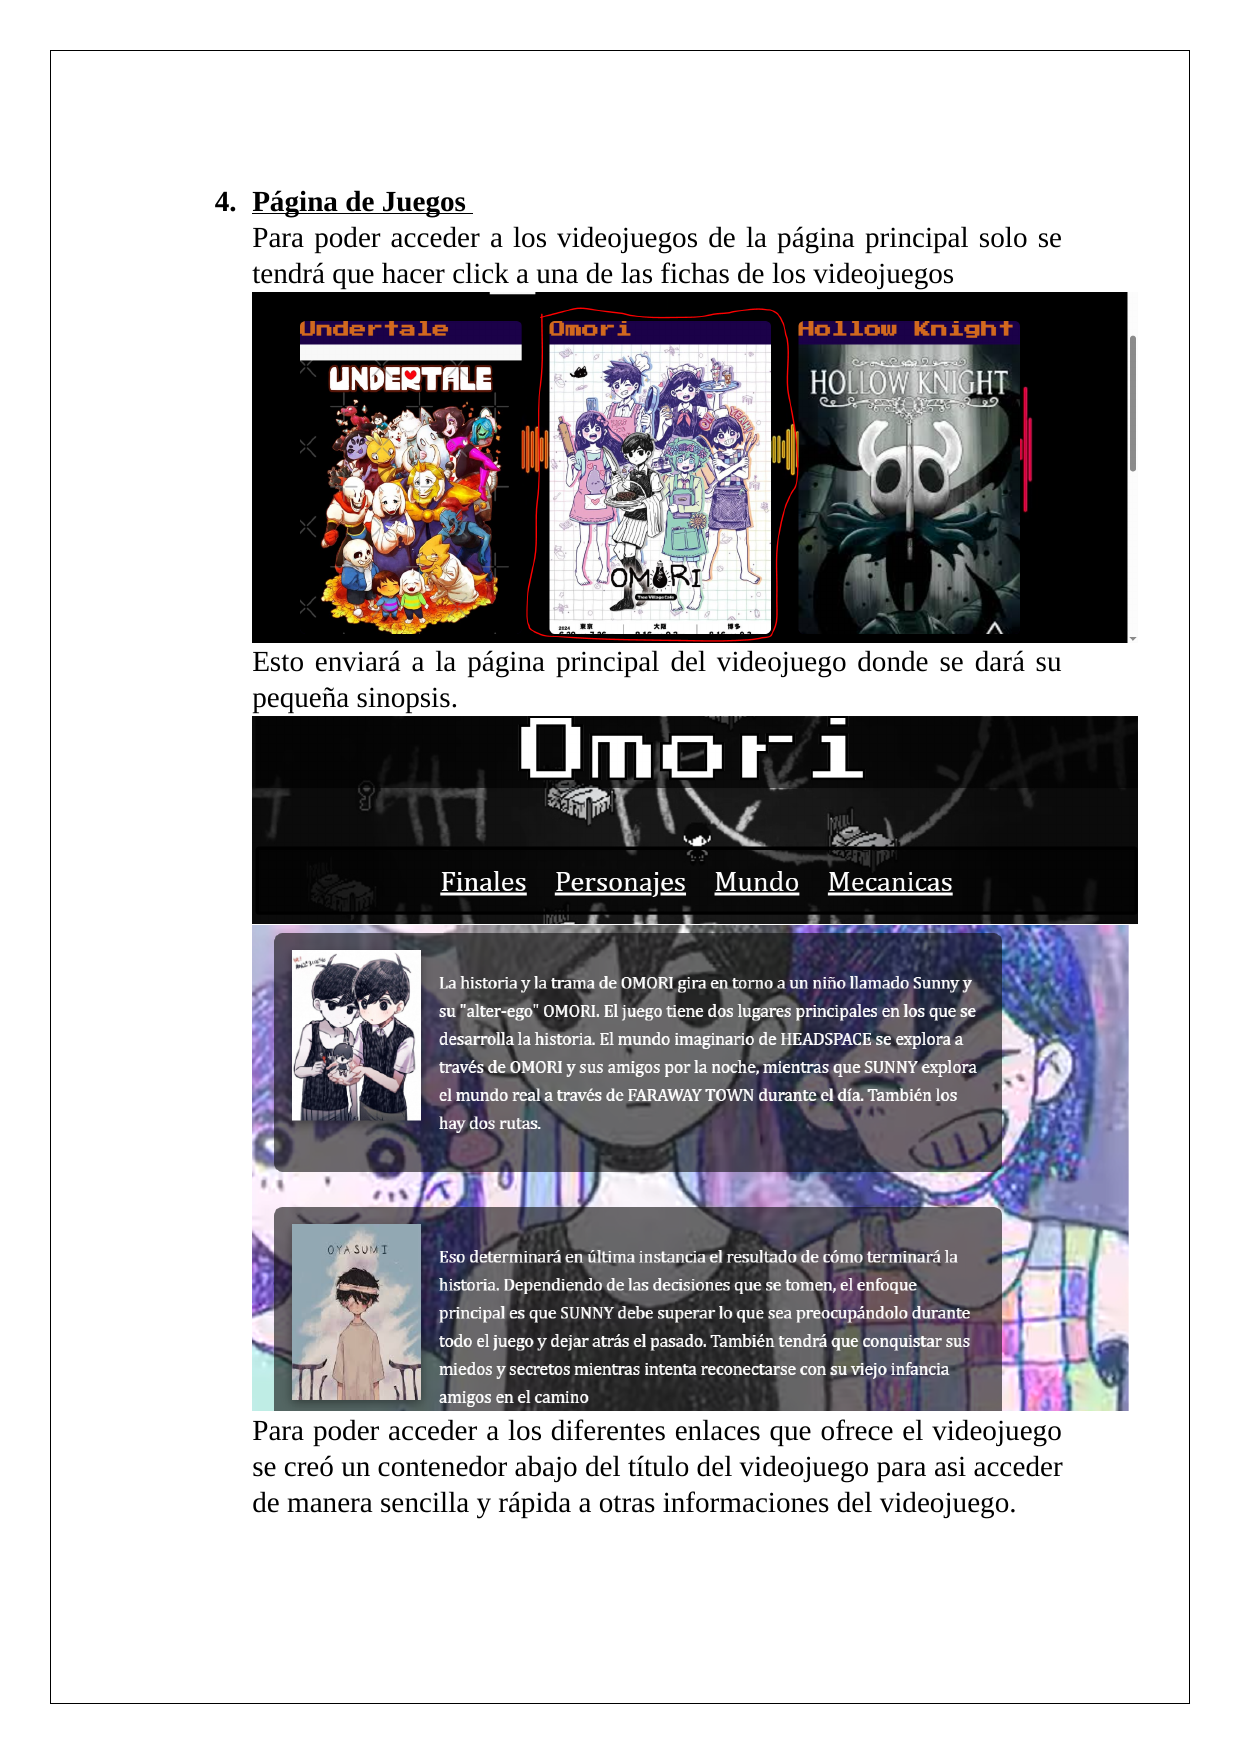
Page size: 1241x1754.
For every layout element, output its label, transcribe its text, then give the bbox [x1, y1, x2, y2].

list Página de Juegos [214, 184, 1063, 217]
picture [252, 716, 1138, 924]
picture [252, 925, 1129, 1411]
list Esto enviará a la página principal del videojuego donde se dará su pequeña sinopsis. [252, 644, 1063, 714]
list Para poder acceder a los videojuegos de la página principal solo se tendrá que hacer click a una de las fichas de los videojuegos [252, 220, 1063, 289]
picture [252, 292, 1138, 643]
list Para poder acceder a los diferentes enlaces que ofrece el videojuego se creó un contenedor abajo del título del videojuego para asi acceder de manera sencilla y rápida a otras informaciones del videojuego. [252, 1413, 1063, 1519]
